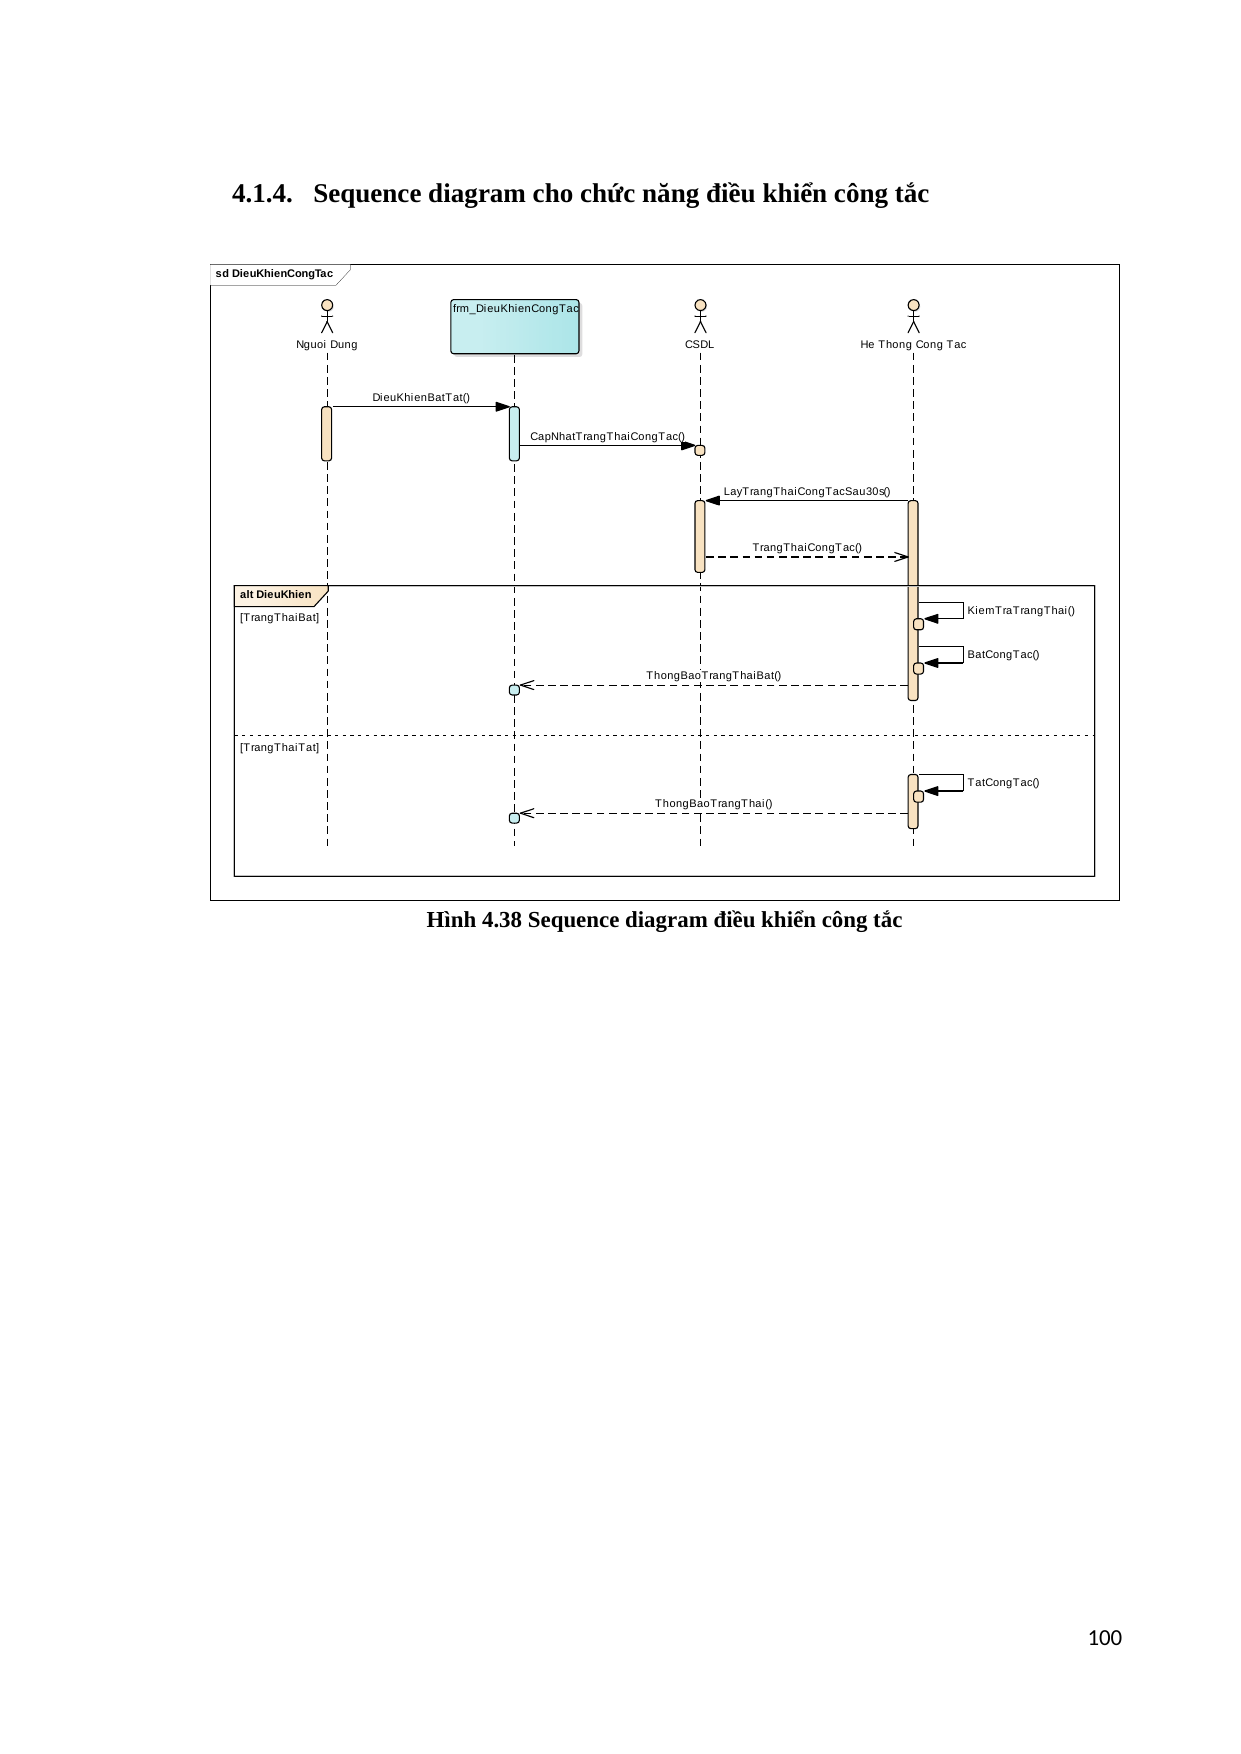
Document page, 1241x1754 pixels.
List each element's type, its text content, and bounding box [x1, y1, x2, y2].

text Hình 4.38 Sequence diagram điều khiển công tắc [207, 906, 1122, 932]
list Sequence diagram cho chức năng điều khiển công tắc [232, 177, 1122, 208]
